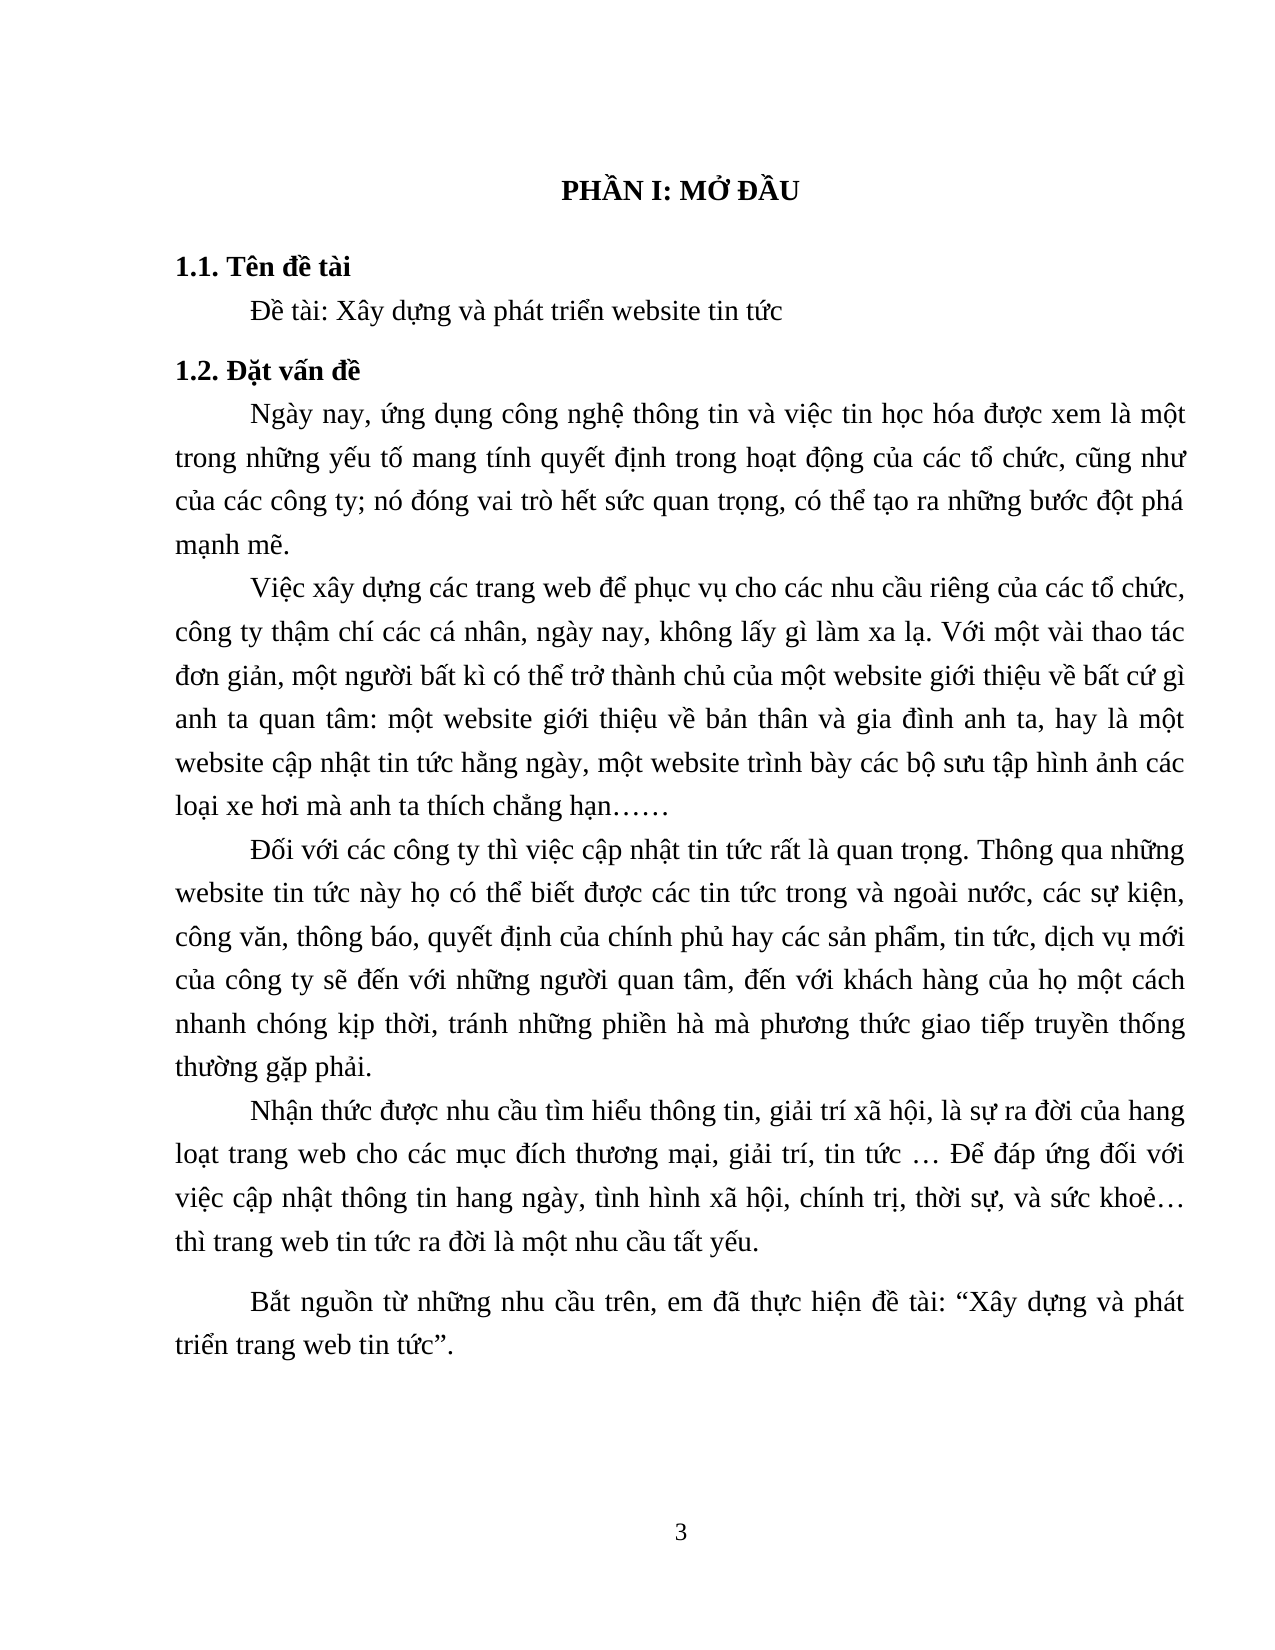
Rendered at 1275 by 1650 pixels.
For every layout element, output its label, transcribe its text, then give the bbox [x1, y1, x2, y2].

list Nhận thức được nhu cầu tìm hiểu thông tin, giải trí xã hội, là sự ra đời của hang loạt trang web cho các mục đích thương mại, giải trí, tin tức … Để đáp ứng đối với việc cập nhật thông tin hang ngày, tình hình xã hội, chính trị, thời sự, và sức khoẻ…thì trang web tin tức ra đời là một nhu cầu tất yếu. [175, 1093, 1186, 1257]
subtitle 1.2. Đặt vấn đề [175, 353, 1186, 386]
list Ngày nay, ứng dụng công nghệ thông tin và việc tin học hóa được xem là một trong những yếu tố mang tính quyết định trong hoạt động của các tổ chức, cũng như của các công ty; nó đóng vai trò hết sức quan trọng, có thể tạo ra những bước đột phá mạnh mẽ. [175, 396, 1186, 561]
subtitle PHẦN I: MỞ ĐẦU [175, 173, 1186, 206]
text Đề tài: Xây dựng và phát triển website tin tức [175, 293, 1186, 326]
list Việc xây dựng các trang web để phục vụ cho các nhu cầu riêng của các tổ chức, công ty thậm chí các cá nhân, ngày nay, không lấy gì làm xa lạ. Với một vài thao tác đơn giản, một người bất kì có thể trở thành chủ của một website giới thiệu về bất cứ gì anh ta quan tâm: một website giới thiệu về bản thân và gia đình anh ta, hay là một website cập nhật tin tức hằng ngày, một website trình bày các bộ sưu tập hình ảnh các loại xe hơi mà anh ta thích chẳng hạn…… [175, 571, 1186, 822]
list Đối với các công ty thì việc cập nhật tin tức rất là quan trọng. Thông qua những website tin tức này họ có thể biết được các tin tức trong và ngoài nước, các sự kiện, công văn, thông báo, quyết định của chính phủ hay các sản phẩm, tin tức, dịch vụ mới của công ty sẽ đến với những người quan tâm, đến với khách hàng của họ một cách nhanh chóng kịp thời, tránh những phiền hà mà phương thức giao tiếp truyền thống thường gặp phải. [175, 832, 1186, 1083]
subtitle 1.1. Tên đề tài [175, 249, 1186, 283]
text Bắt nguồn từ những nhu cầu trên, em đã thực hiện đề tài: “Xây dựng và phát triển trang web tin tức”. [175, 1284, 1186, 1361]
